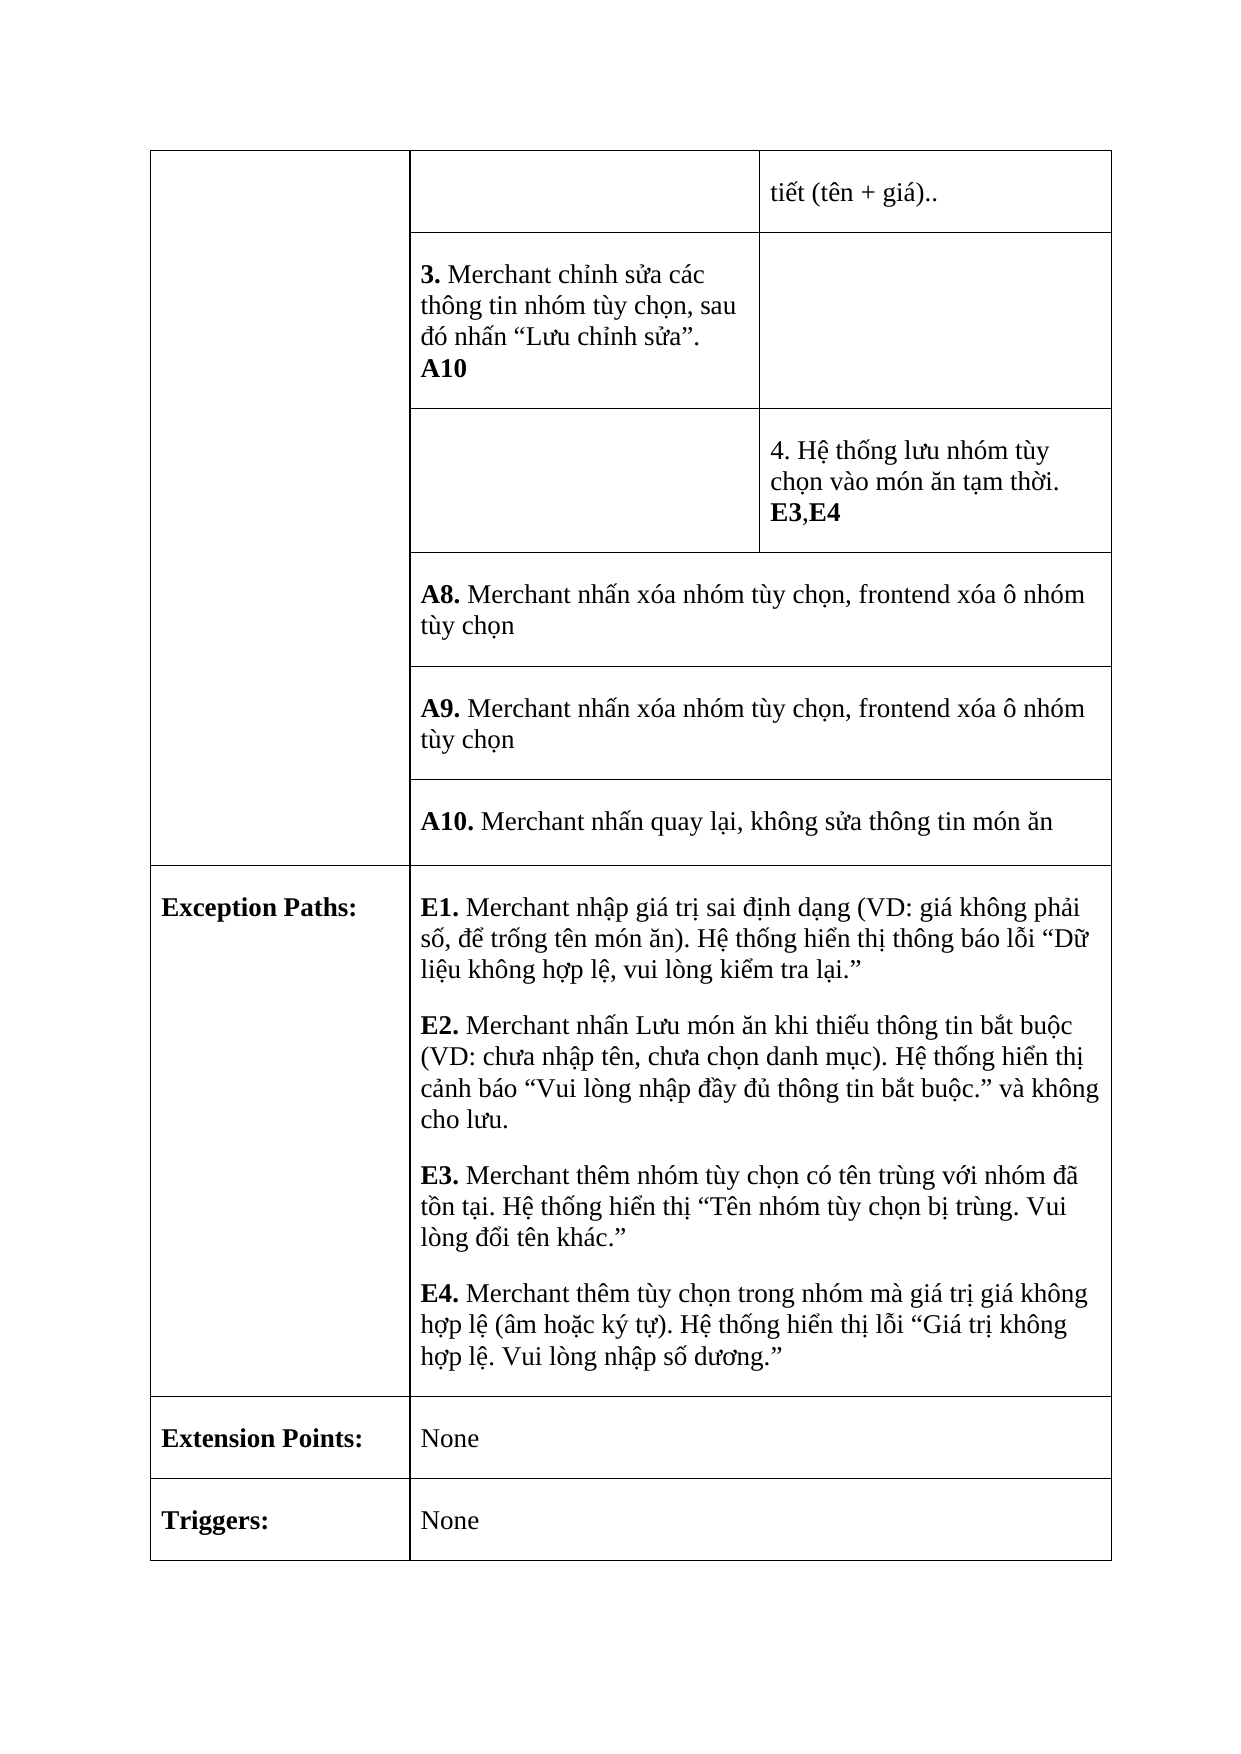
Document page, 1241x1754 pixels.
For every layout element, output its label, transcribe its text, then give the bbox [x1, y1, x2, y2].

table_cell A9. Merchant nhấn xóa nhóm tùy chọn, frontend xóa ô nhóm tùy chọn [411, 667, 1111, 779]
table_cell 4. Hệ thống lưu nhóm tùy chọn vào món ăn tạm thời. E3,E4 [760, 409, 1111, 552]
table_cell Extension Points: [151, 1397, 409, 1478]
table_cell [760, 151, 1111, 232]
table_cell [411, 151, 759, 232]
table_cell Exception Paths: [151, 866, 409, 1396]
table_cell Triggers: [151, 1479, 409, 1560]
table_cell [760, 233, 1111, 408]
table_cell None [411, 1479, 1111, 1560]
table_cell E1. Merchant nhập giá trị sai định dạng (VD: giá không phải số, để trống tên món ăn). Hệ thống hiển thị thông báo lỗi “Dữ liệu không hợp lệ, vui lòng kiểm tra lại.” E2. Merchant nhấn Lưu món ăn khi thiếu thông tin bắt buộc (VD: chưa nhập tên, chưa chọn danh mục). Hệ thống hiển thị cảnh báo “Vui lòng nhập đầy đủ thông tin bắt buộc.” và không cho lưu. E3. Merchant thêm nhóm tùy chọn có tên trùng với nhóm đã tồn tại. Hệ thống hiển thị “Tên nhóm tùy chọn bị trùng. Vui lòng đổi tên khác.” E4. Merchant thêm tùy chọn trong nhóm mà giá trị giá không hợp lệ (âm hoặc ký tự). Hệ thống hiển thị lỗi “Giá trị không hợp lệ. Vui lòng nhập số dương.” [411, 866, 1111, 1396]
table_cell A10. Merchant nhấn quay lại, không sửa thông tin món ăn [411, 780, 1111, 865]
table_cell None [411, 1397, 1111, 1478]
table_cell [411, 409, 759, 552]
table_cell 3. Merchant chỉnh sửa các thông tin nhóm tùy chọn, sau đó nhấn “Lưu chỉnh sửa”. A10 [411, 233, 759, 408]
table_cell A8. Merchant nhấn xóa nhóm tùy chọn, frontend xóa ô nhóm tùy chọn [411, 553, 1111, 666]
